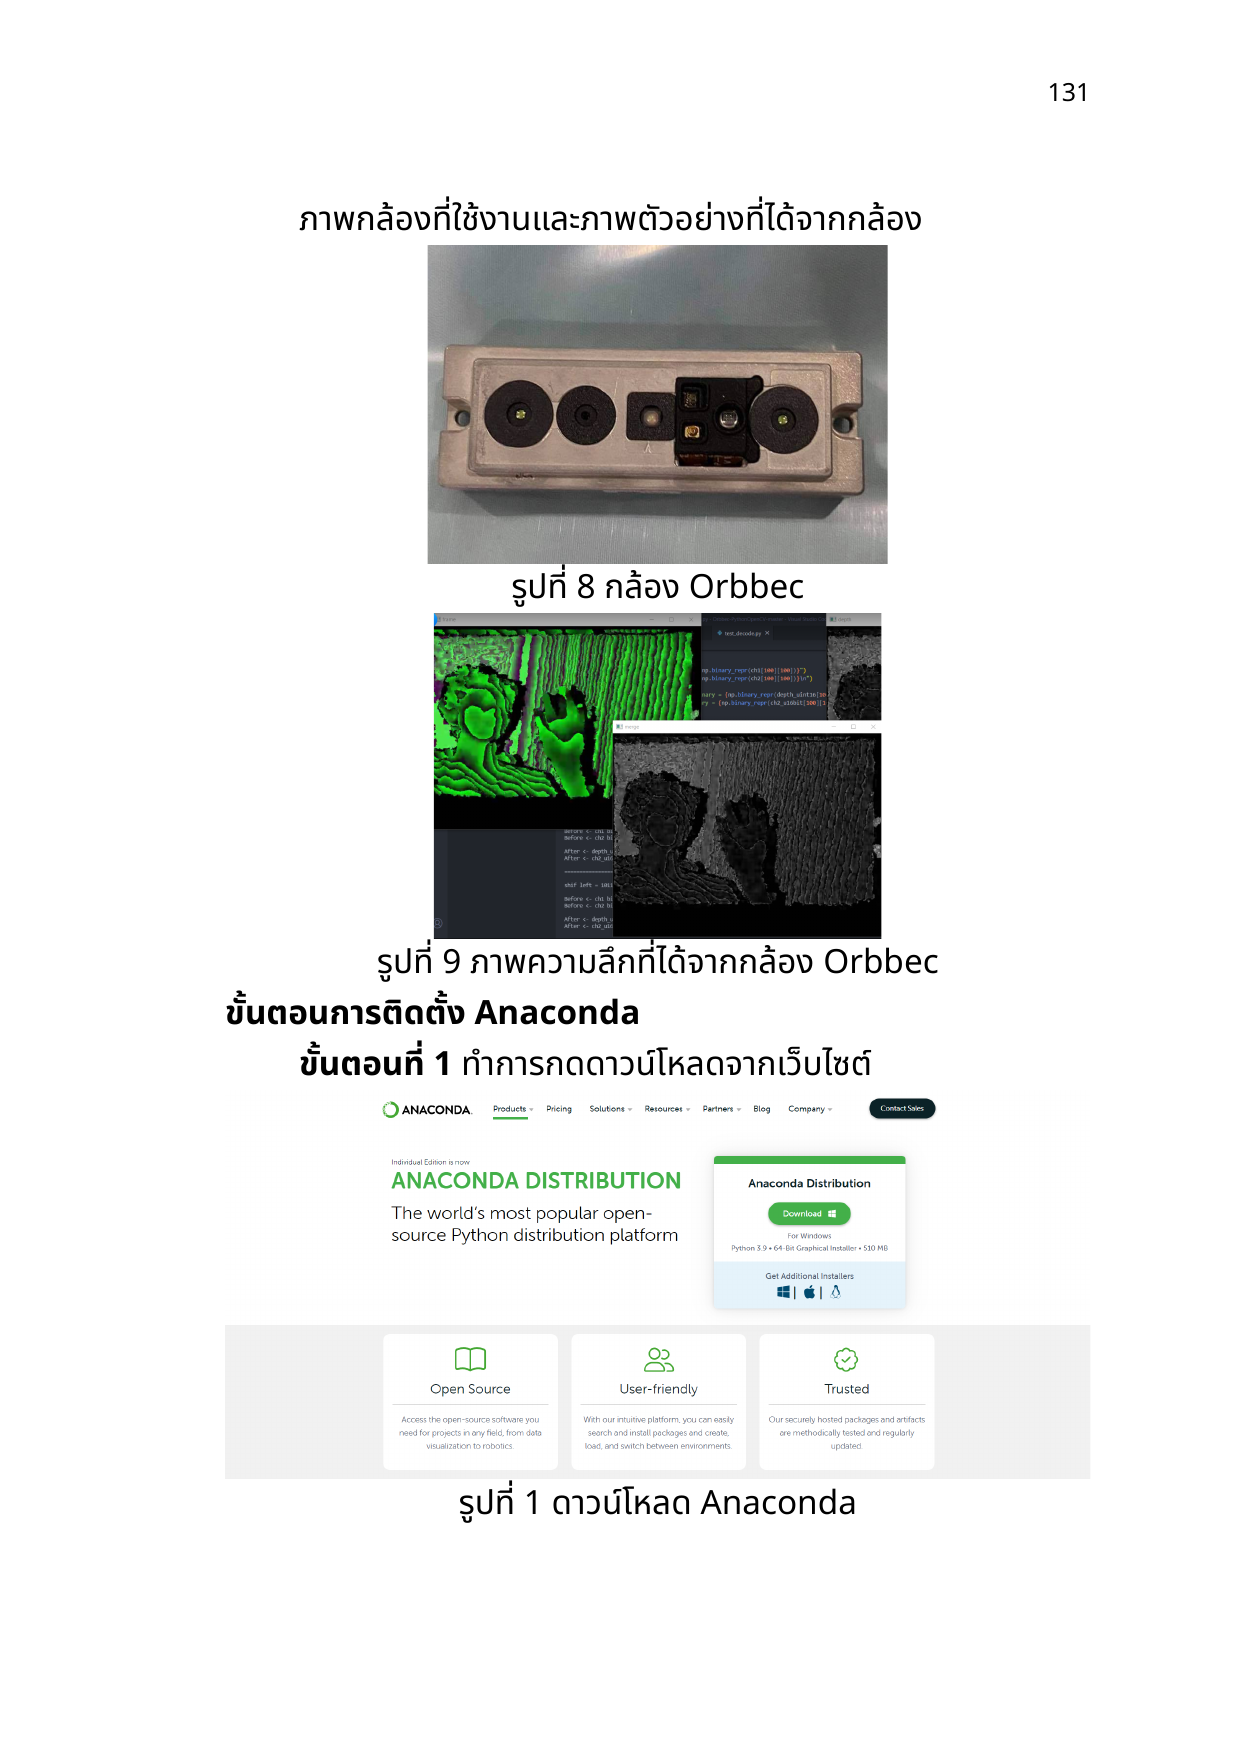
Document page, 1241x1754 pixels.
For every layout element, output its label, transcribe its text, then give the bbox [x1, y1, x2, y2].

text ขั้นตอนการติดตั้ง Anaconda [225, 989, 1090, 1039]
text ขั้นตอนที่ 1 ทำการกดดาวน์โหลดจากเว็บไซต์ [225, 1039, 1090, 1090]
text รูปที่ 9 ภาพความลึกที่ได้จากกล้อง Orbbec [225, 938, 1090, 989]
picture [427, 245, 888, 564]
text ภาพกล้องที่ใช้งานและภาพตัวอย่างที่ได้จากกล้อง [225, 195, 1090, 246]
text รูปที่ 1 ดาวน์โหลด Anaconda [225, 1479, 1090, 1529]
picture [433, 613, 882, 939]
picture [225, 1090, 1091, 1479]
text รูปที่ 8 กล้อง Orbbec [225, 563, 1090, 614]
